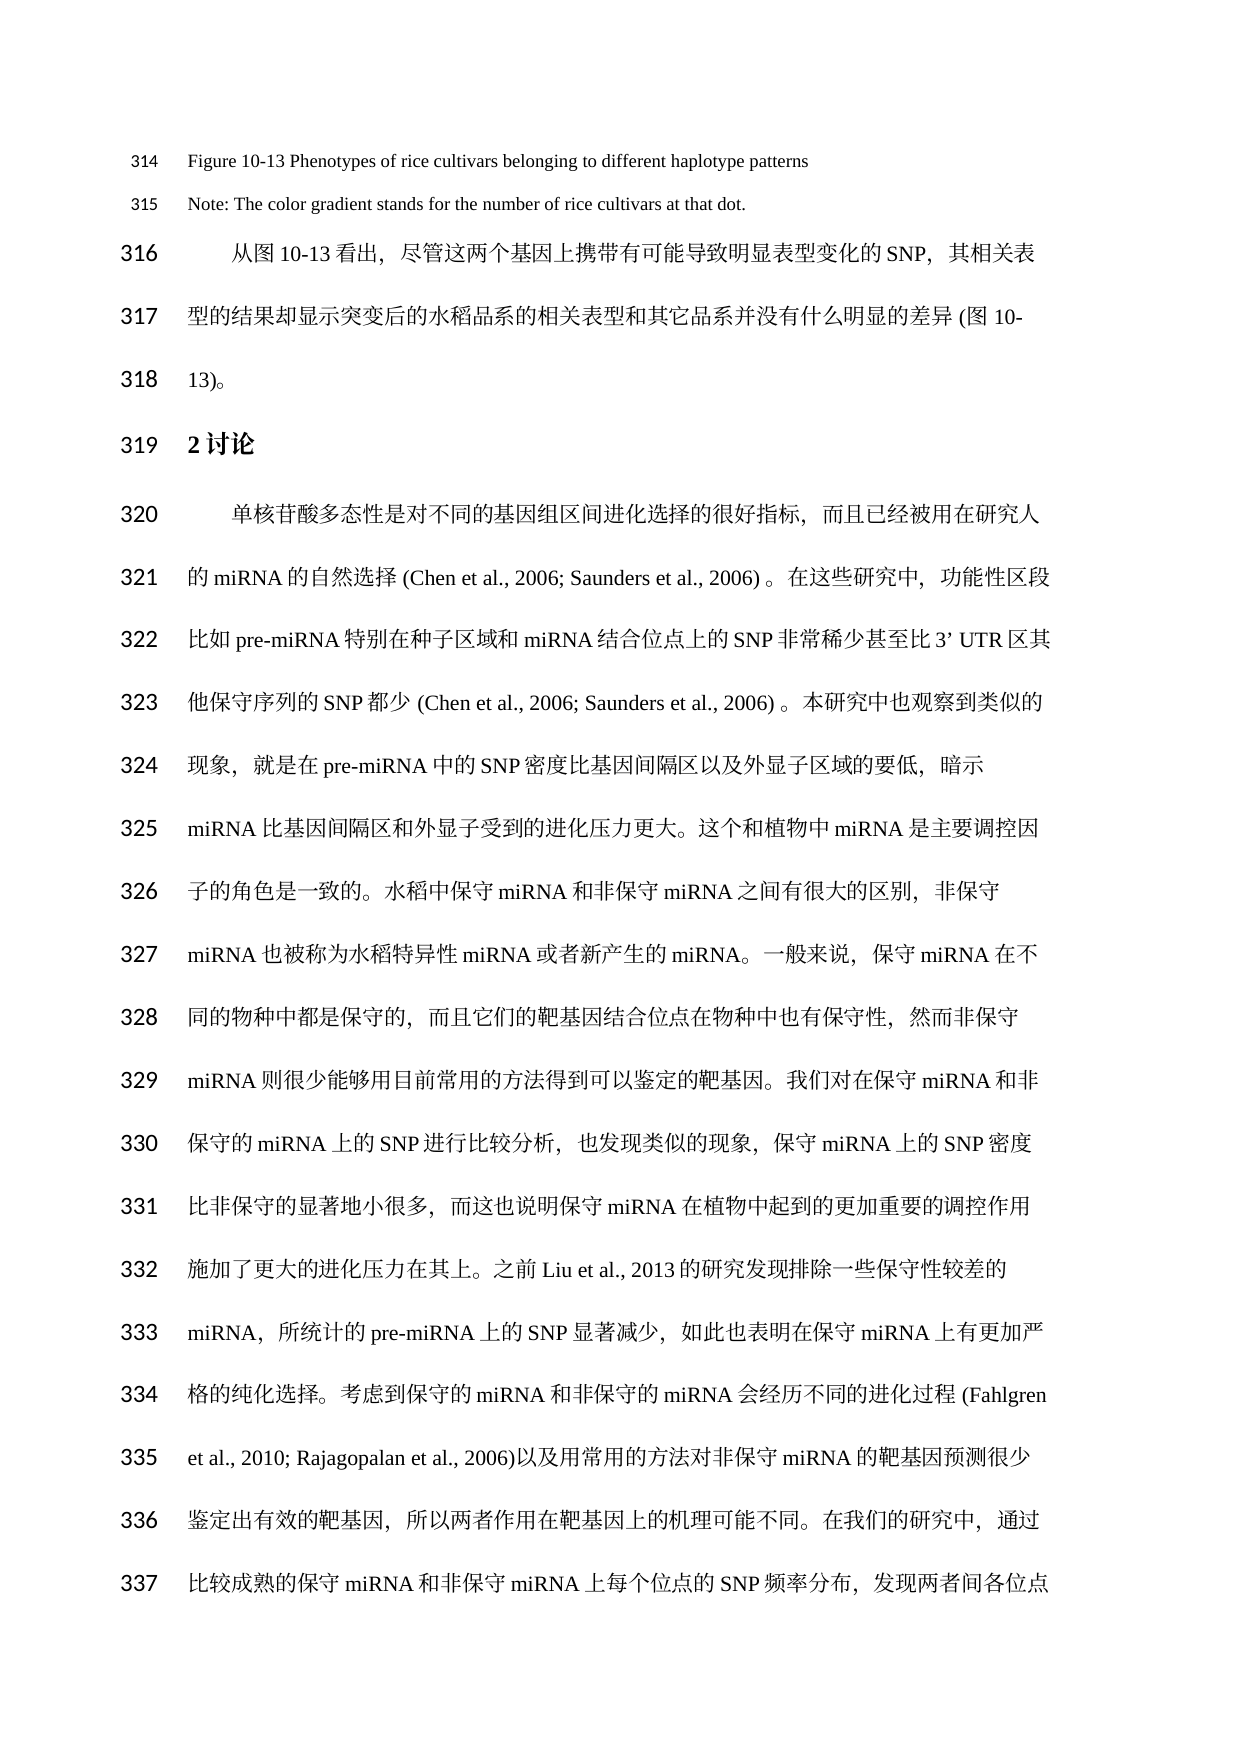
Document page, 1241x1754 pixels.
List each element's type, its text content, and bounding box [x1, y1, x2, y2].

text Note: The color gradient stands for the number of rice cultivars at that dot. [187, 193, 1053, 215]
text Figure 10-13 Phenotypes of rice cultivars belonging to different haplotype patterns [187, 150, 1053, 172]
text 2讨论 [187, 425, 1053, 461]
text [187, 497, 1053, 1598]
text 从图10-13看出，尽管这两个基因上携带有可能导致明显表型变化的SNP，其相关表型的结果却显示突变后的水稻品系的相关表型和其它品系并没有什么明显的差异 (图 10-13)。 [187, 236, 1053, 393]
